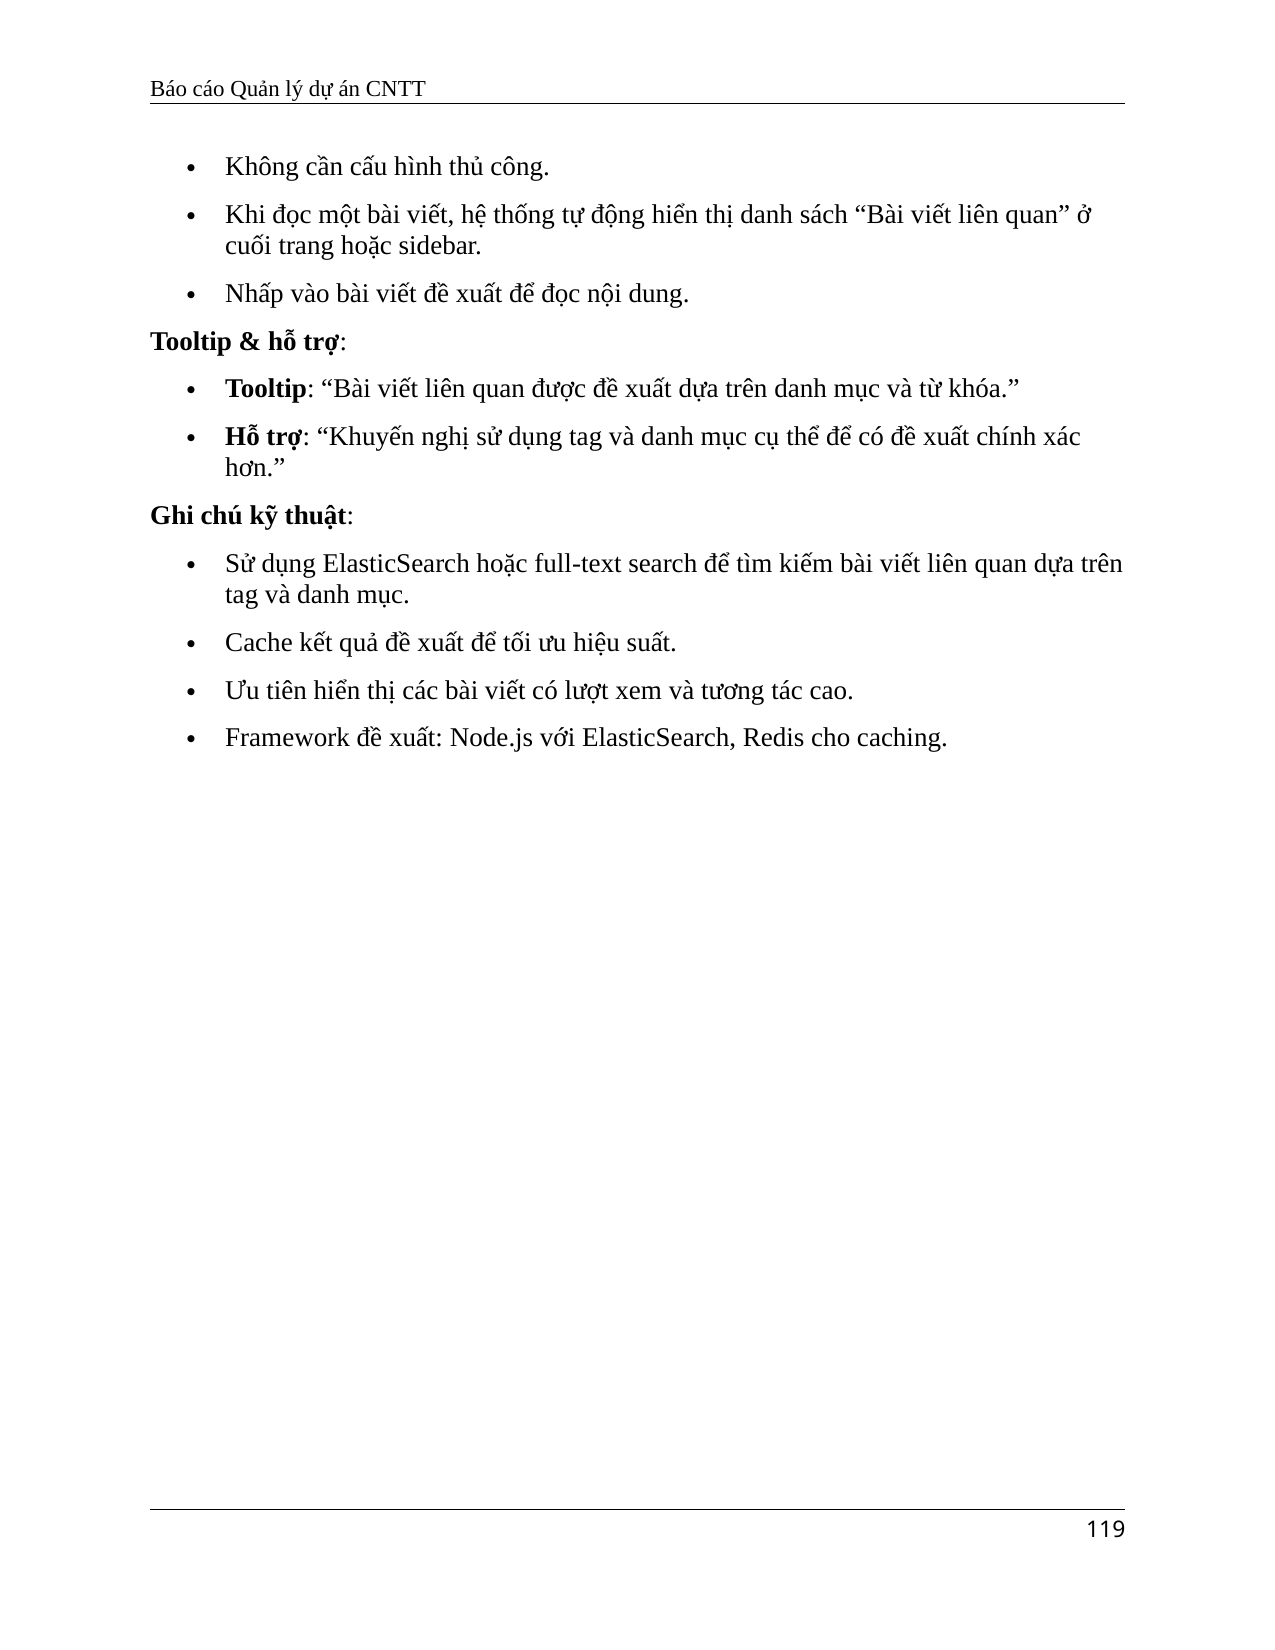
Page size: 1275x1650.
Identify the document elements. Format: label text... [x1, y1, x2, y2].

list Hỗ trợ: “Khuyến nghị sử dụng tag và danh mục cụ thể để có đề xuất chính xác hơn.” [187, 420, 1125, 482]
list Ưu tiên hiển thị các bài viết có lượt xem và tương tác cao. [187, 674, 1125, 705]
list Khi đọc một bài viết, hệ thống tự động hiển thị danh sách “Bài viết liên quan” ở cuối trang hoặc sidebar. [187, 198, 1125, 260]
list Framework đề xuất: Node.js với ElasticSearch, Redis cho caching. [187, 722, 1125, 753]
list Tooltip: “Bài viết liên quan được đề xuất dựa trên danh mục và từ khóa.” [187, 372, 1125, 403]
list Nhấp vào bài viết đề xuất để đọc nội dung. [187, 277, 1125, 308]
text Ghi chú kỹ thuật: [150, 499, 1125, 530]
text Tooltip & hỗ trợ: [150, 324, 1125, 356]
list Không cần cấu hình thủ công. [187, 150, 1125, 181]
list Sử dụng ElasticSearch hoặc full-text search để tìm kiếm bài viết liên quan dựa trên tag và danh mục. [187, 547, 1125, 609]
list Cache kết quả đề xuất để tối ưu hiệu suất. [187, 626, 1125, 657]
